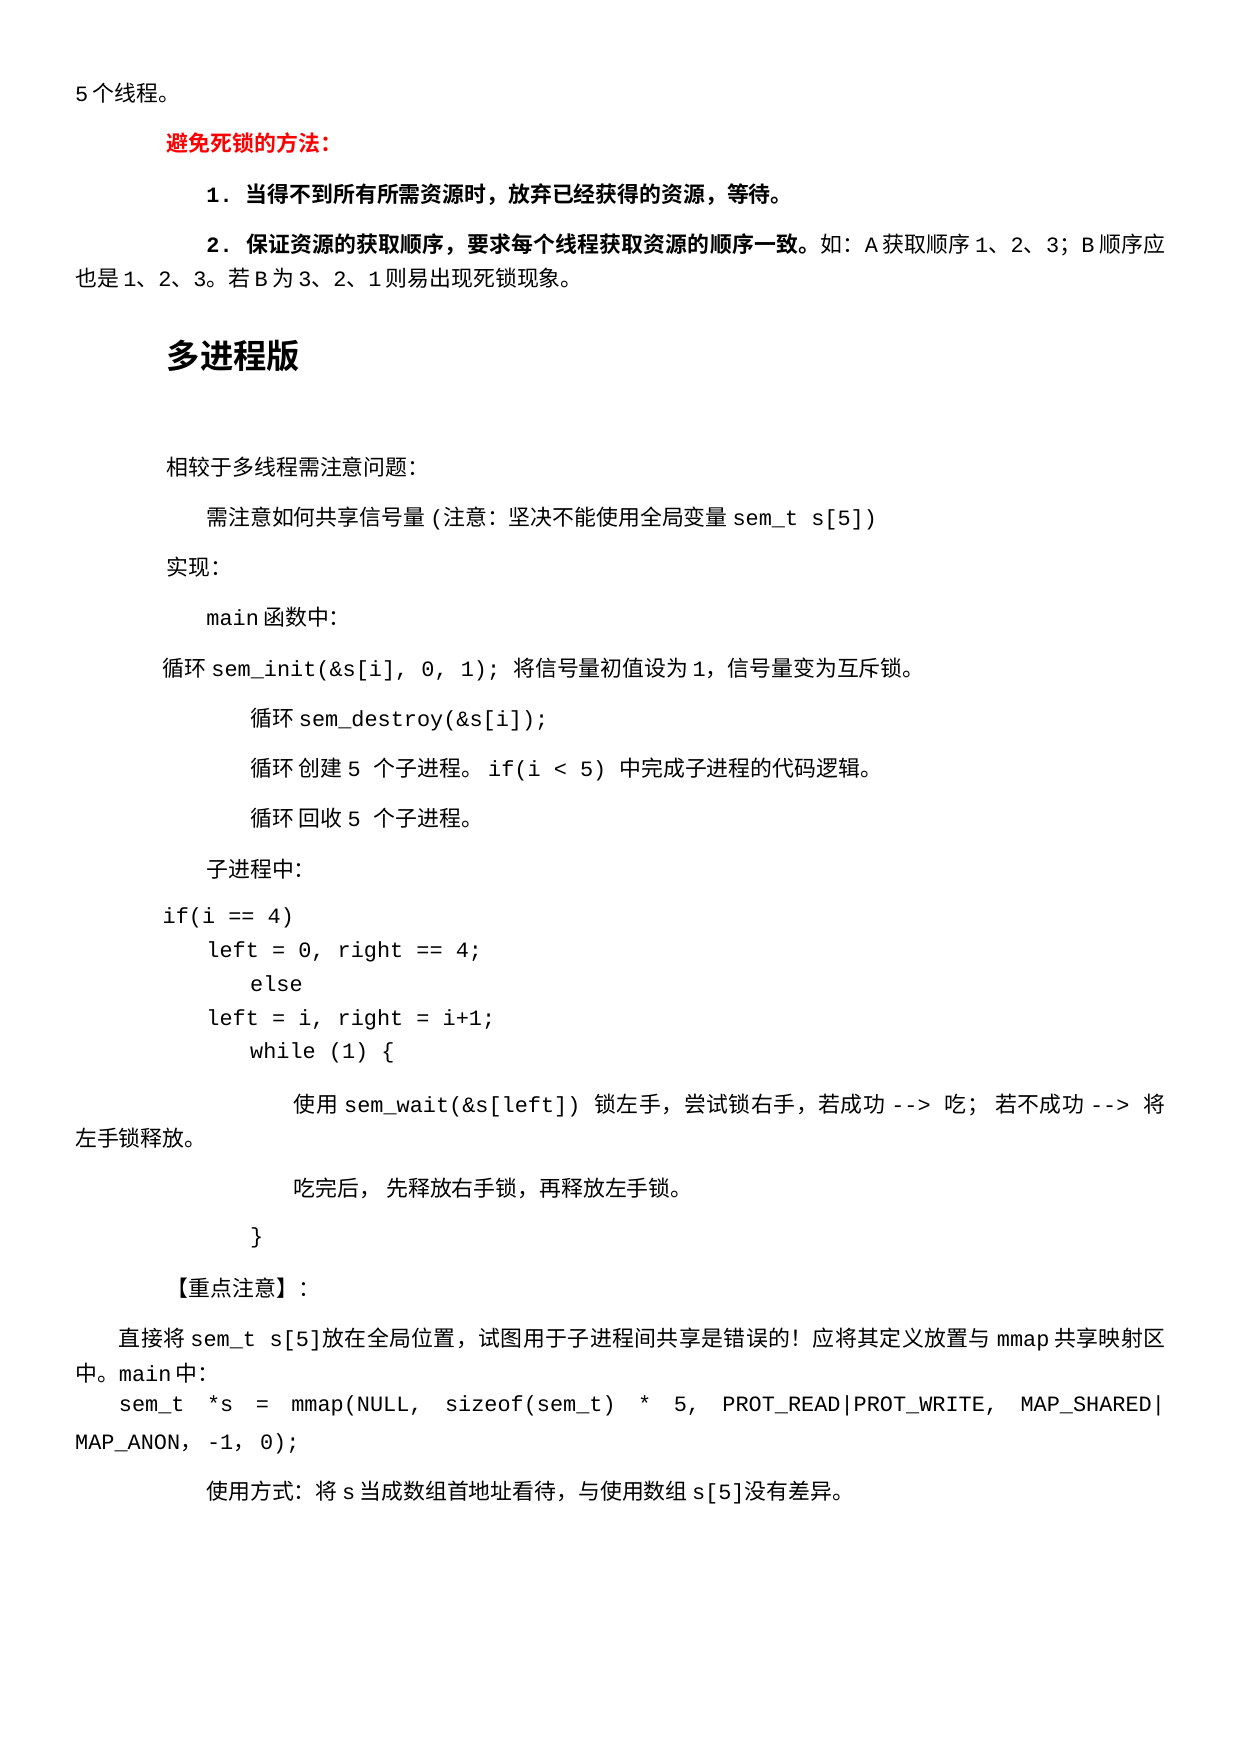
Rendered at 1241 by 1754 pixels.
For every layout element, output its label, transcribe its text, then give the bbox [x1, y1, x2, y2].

text 循环 sem_destroy(&s[i]); [75, 701, 1165, 733]
text sem_t *s = mmap(NULL, sizeof(sem_t) * 5, PROT_READ|PROT_WRITE, MAP_SHARED|MAP_ANON， -1， 0); [75, 1389, 1165, 1456]
text 相较于多线程需注意问题： [75, 449, 1165, 482]
text else [75, 969, 1165, 1002]
text left = i, right = i+1; [162, 1003, 1165, 1035]
text 吃完后， 先释放右手锁，再释放左手锁。 [75, 1171, 1165, 1203]
text 2. 保证资源的获取顺序，要求每个线程获取资源的顺序一致。如：A获取顺序1、2、3；B顺序应也是1、2、3。若B为3、2、1则易出现死锁现象。 [75, 227, 1165, 293]
text while (1) { [75, 1036, 1165, 1069]
text 循环 创建 5 个子进程。 if(i < 5) 中完成子进程的代码逻辑。 [75, 751, 1165, 783]
subtitle 多进程版 [75, 322, 1165, 387]
text 循环 回收 5 个子进程。 [75, 801, 1165, 834]
text 子进程中： [75, 852, 1165, 884]
text main函数中： [75, 600, 1165, 632]
text left = 0, right == 4; [162, 936, 1165, 968]
text 避免死锁的方法： [75, 126, 1165, 158]
text 需注意如何共享信号量 (注意：坚决不能使用全局变量 sem_t s[5]) [75, 499, 1165, 532]
text 使用 sem_wait(&s[left]) 锁左手，尝试锁右手，若成功 --> 吃； 若不成功 --> 将左手锁释放。 [75, 1086, 1165, 1153]
text 循环 sem_init(&s[i], 0, 1); 将信号量初值设为1，信号量变为互斥锁。 [119, 650, 1165, 683]
text 1. 当得不到所有所需资源时，放弃已经获得的资源，等待。 [75, 176, 1165, 209]
text 使用方式：将s当成数组首地址看待，与使用数组s[5]没有差异。 [75, 1474, 1165, 1506]
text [75, 76, 1165, 108]
text 实现： [75, 550, 1165, 582]
text 【重点注意】： [75, 1271, 1165, 1303]
text 直接将sem_t s[5]放在全局位置，试图用于子进程间共享是错误的！应将其定义放置与mmap共享映射区中。main中： [75, 1321, 1165, 1388]
text if(i == 4) [119, 902, 1165, 934]
text } [75, 1221, 1165, 1253]
